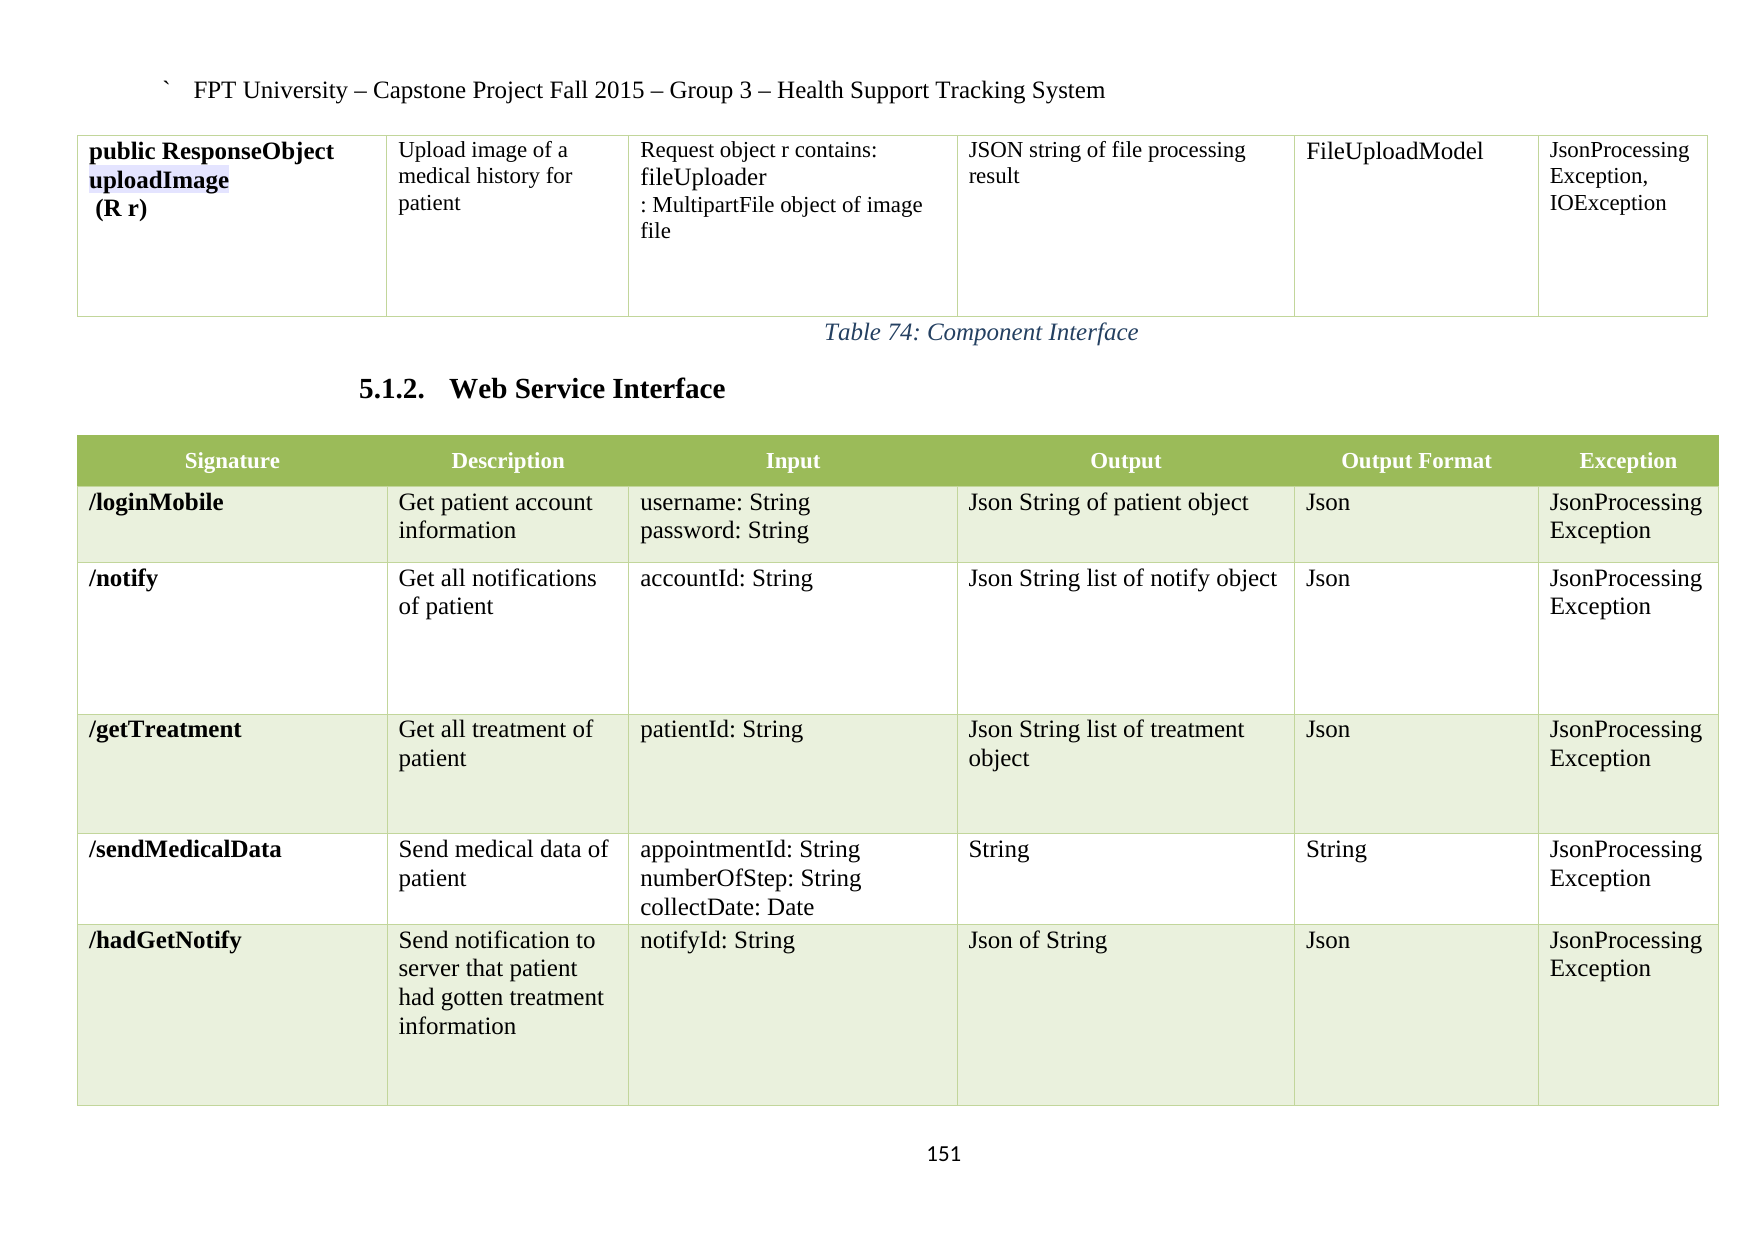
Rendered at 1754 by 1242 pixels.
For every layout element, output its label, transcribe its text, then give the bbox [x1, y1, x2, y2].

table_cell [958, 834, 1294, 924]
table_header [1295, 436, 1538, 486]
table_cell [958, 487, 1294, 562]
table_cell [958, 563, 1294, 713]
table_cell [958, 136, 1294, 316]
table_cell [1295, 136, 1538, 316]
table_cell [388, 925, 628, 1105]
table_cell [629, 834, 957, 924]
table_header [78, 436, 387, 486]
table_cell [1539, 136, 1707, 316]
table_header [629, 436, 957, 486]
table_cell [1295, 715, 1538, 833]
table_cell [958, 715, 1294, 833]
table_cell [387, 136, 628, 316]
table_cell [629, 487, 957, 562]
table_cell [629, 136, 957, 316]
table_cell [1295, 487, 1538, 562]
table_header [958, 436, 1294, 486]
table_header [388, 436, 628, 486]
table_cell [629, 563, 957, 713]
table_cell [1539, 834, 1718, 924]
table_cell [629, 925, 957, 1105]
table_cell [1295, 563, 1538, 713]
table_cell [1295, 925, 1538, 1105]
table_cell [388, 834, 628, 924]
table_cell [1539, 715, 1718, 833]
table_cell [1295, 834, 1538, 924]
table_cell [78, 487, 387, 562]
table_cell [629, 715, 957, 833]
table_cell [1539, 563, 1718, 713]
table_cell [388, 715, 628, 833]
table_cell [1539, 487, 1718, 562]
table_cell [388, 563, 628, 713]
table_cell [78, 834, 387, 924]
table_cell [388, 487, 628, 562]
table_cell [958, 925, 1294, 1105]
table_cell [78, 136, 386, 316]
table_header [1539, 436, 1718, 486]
text Table 74: Component Interface [162, 317, 1725, 346]
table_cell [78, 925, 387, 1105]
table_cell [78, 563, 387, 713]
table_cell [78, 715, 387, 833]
subtitle Web Service Interface [359, 371, 1725, 404]
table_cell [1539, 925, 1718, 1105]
